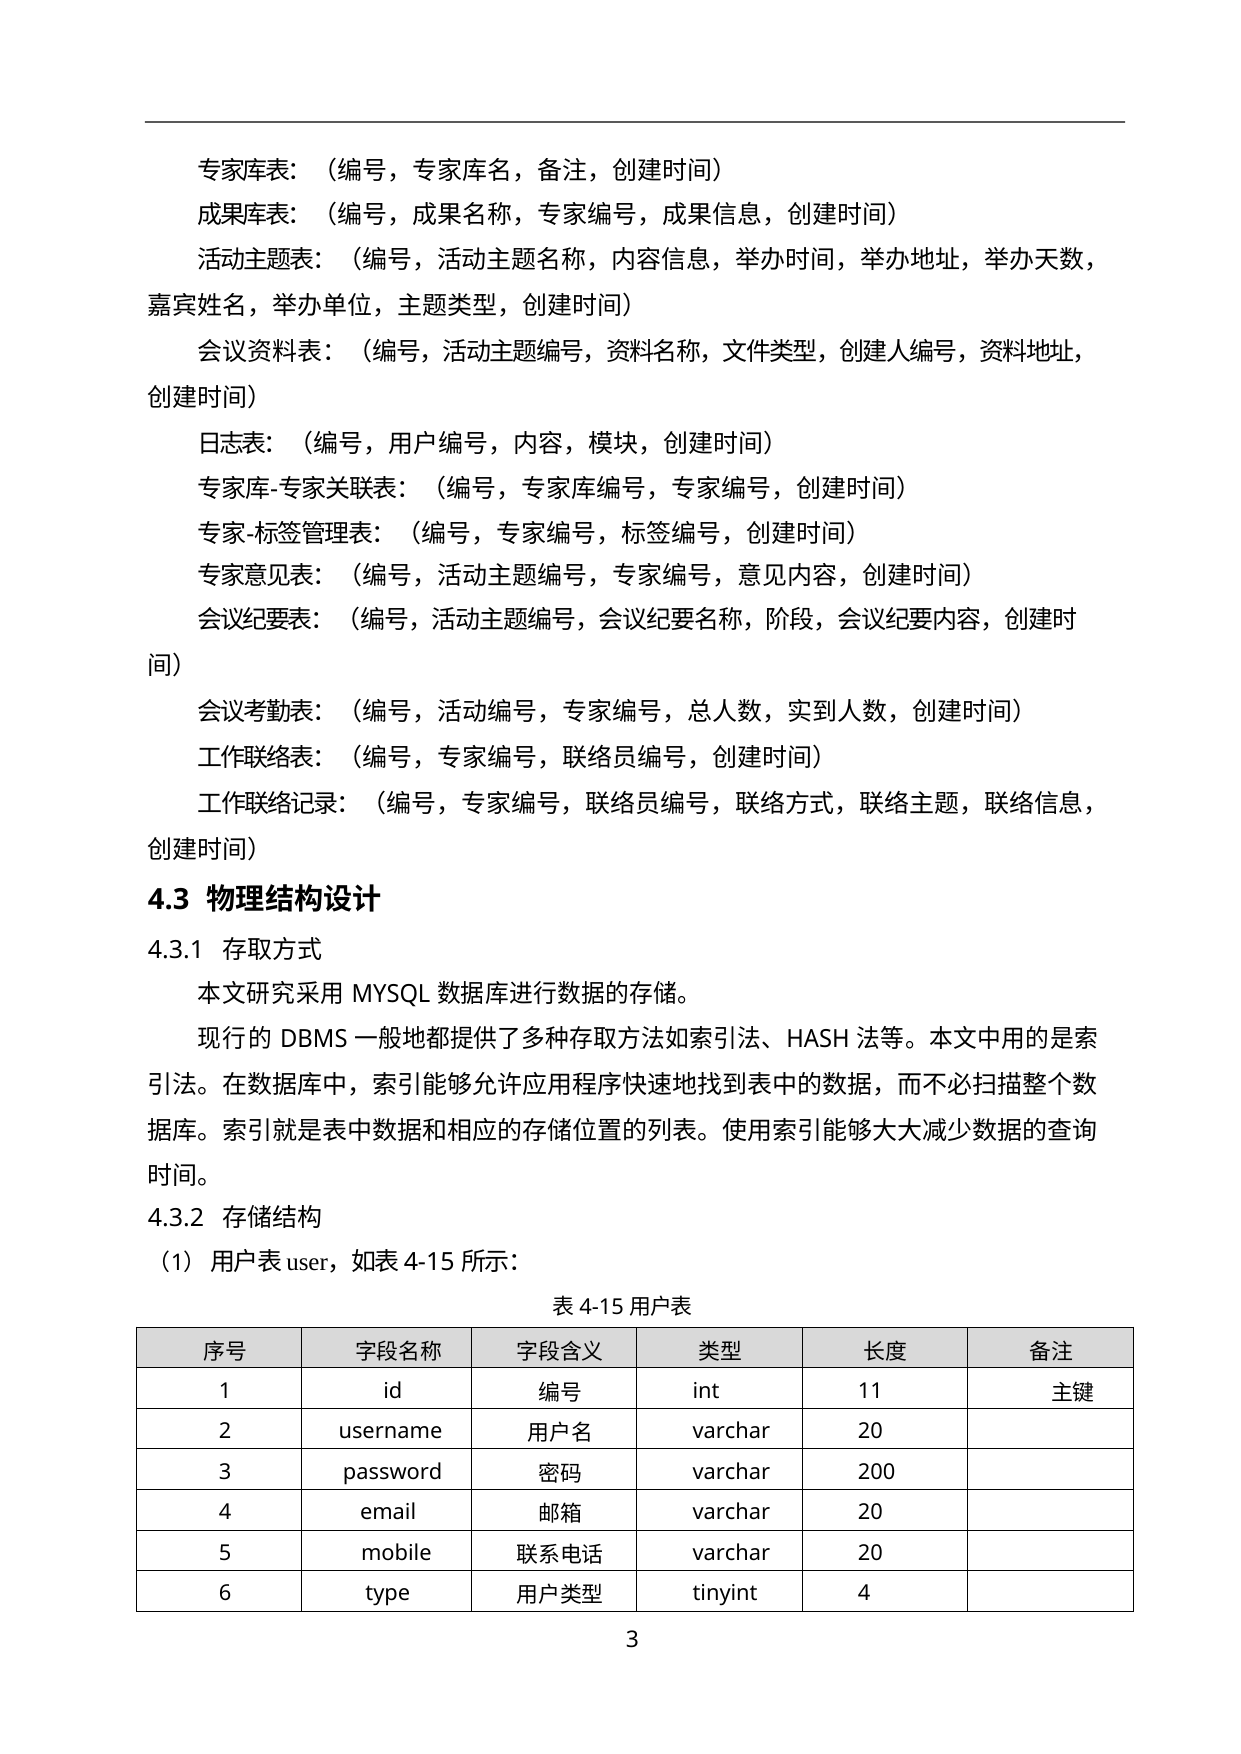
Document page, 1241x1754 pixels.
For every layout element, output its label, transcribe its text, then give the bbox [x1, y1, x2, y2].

table_cell 邮箱 [472, 1490, 636, 1529]
table_cell 用户类型 [472, 1571, 636, 1611]
table_cell 3 [137, 1449, 301, 1489]
text 活动主题表：（编号，活动主题名称，内容信息，举办时间，举办地址，举办天数，嘉宾姓名，举办单位，主题类型，创建时间） [148, 240, 1111, 322]
text 专家库表：（编号，专家库名，备注，创建时间） [198, 150, 1178, 186]
text 专家库-专家关联表：（编号，专家库编号，专家编号，创建时间） 专家-标签管理表：（编号，专家编号，标签编号，创建时间） [198, 468, 936, 550]
table_cell 4 [803, 1571, 967, 1611]
table_cell varchar [637, 1449, 802, 1489]
table_cell type [302, 1571, 471, 1611]
table_cell 4 [137, 1490, 301, 1529]
table_cell 1 [137, 1368, 301, 1408]
table_cell [968, 1449, 1133, 1489]
table_cell 用户名 [472, 1409, 636, 1448]
table_cell mobile [302, 1531, 471, 1570]
table_cell 11 [803, 1368, 967, 1408]
table_cell 200 [803, 1449, 967, 1489]
text 本文研究采用 MYSQL 数据库进行数据的存储。 [198, 974, 1178, 1010]
table_cell 2 [137, 1409, 301, 1448]
table_header 字段名称 [302, 1328, 471, 1367]
table_cell 密码 [472, 1449, 636, 1489]
table_cell varchar [637, 1531, 802, 1570]
text 专家意见表：（编号，活动主题编号，专家编号，意见内容，创建时间） [198, 559, 1178, 591]
table_cell 联系电话 [472, 1531, 636, 1570]
table_cell 20 [803, 1531, 967, 1570]
table_cell int [637, 1368, 802, 1408]
table_header 备注 [968, 1328, 1133, 1367]
table_cell [968, 1571, 1133, 1611]
table_cell 20 [803, 1490, 967, 1529]
text 现行的 DBMS 一般地都提供了多种存取方法如索引法、HASH 法等。本文中用的是索引法。在数据库中，索引能够允许应用程序快速地找到表中的数据，而不必扫描整个数据库。索引就是表中数据和相应的存储位置的列表。使用索引能够大大减少数据的查询时间。 [148, 1019, 1098, 1192]
list 存取方式 [148, 929, 1178, 965]
table_cell tinyint [637, 1571, 802, 1611]
table_cell [968, 1531, 1133, 1570]
table_cell 编号 [472, 1368, 636, 1408]
table_cell 5 [137, 1531, 301, 1570]
table_cell varchar [637, 1490, 802, 1529]
table_cell [968, 1409, 1133, 1448]
text 会议考勤表：（编号，活动编号，专家编号，总人数，实到人数，创建时间） 工作联络表：（编号，专家编号，联络员编号，创建时间） [198, 692, 1048, 774]
table_cell id [302, 1368, 471, 1408]
table_cell 主键 [968, 1368, 1133, 1408]
text 工作联络记录：（编号，专家编号，联络员编号，联络方式，联络主题，联络信息，创建时间） [148, 783, 1110, 865]
table_header 长度 [803, 1328, 967, 1367]
table_cell 20 [803, 1409, 967, 1448]
text 会议资料表：（编号，活动主题编号，资料名称，文件类型，创建人编号，资料地址，创建时间） [148, 332, 1110, 413]
table_cell [968, 1490, 1133, 1529]
table_cell 6 [137, 1571, 301, 1611]
list 存储结构 [148, 1201, 1178, 1233]
text 会议纪要表：（编号，活动主题编号，会议纪要名称，阶段，会议纪要内容，创建时间） [148, 600, 1098, 682]
table_cell varchar [637, 1409, 802, 1448]
text 表 4-15 用户表 [125, 1289, 1121, 1320]
table_header 字段含义 [472, 1328, 636, 1367]
subtitle 物理结构设计 [148, 876, 1178, 918]
table_cell password [302, 1449, 471, 1489]
text 日志表：（编号，用户编号，内容，模块，创建时间） [198, 423, 1178, 459]
table_header 类型 [637, 1328, 802, 1367]
text 成果库表：（编号，成果名称，专家编号，成果信息，创建时间） [198, 195, 1178, 231]
table_header 序号 [137, 1328, 301, 1367]
table_cell email [302, 1490, 471, 1529]
list 用户表 user，如表 4-15 所示： [148, 1242, 1178, 1278]
table_cell username [302, 1409, 471, 1448]
